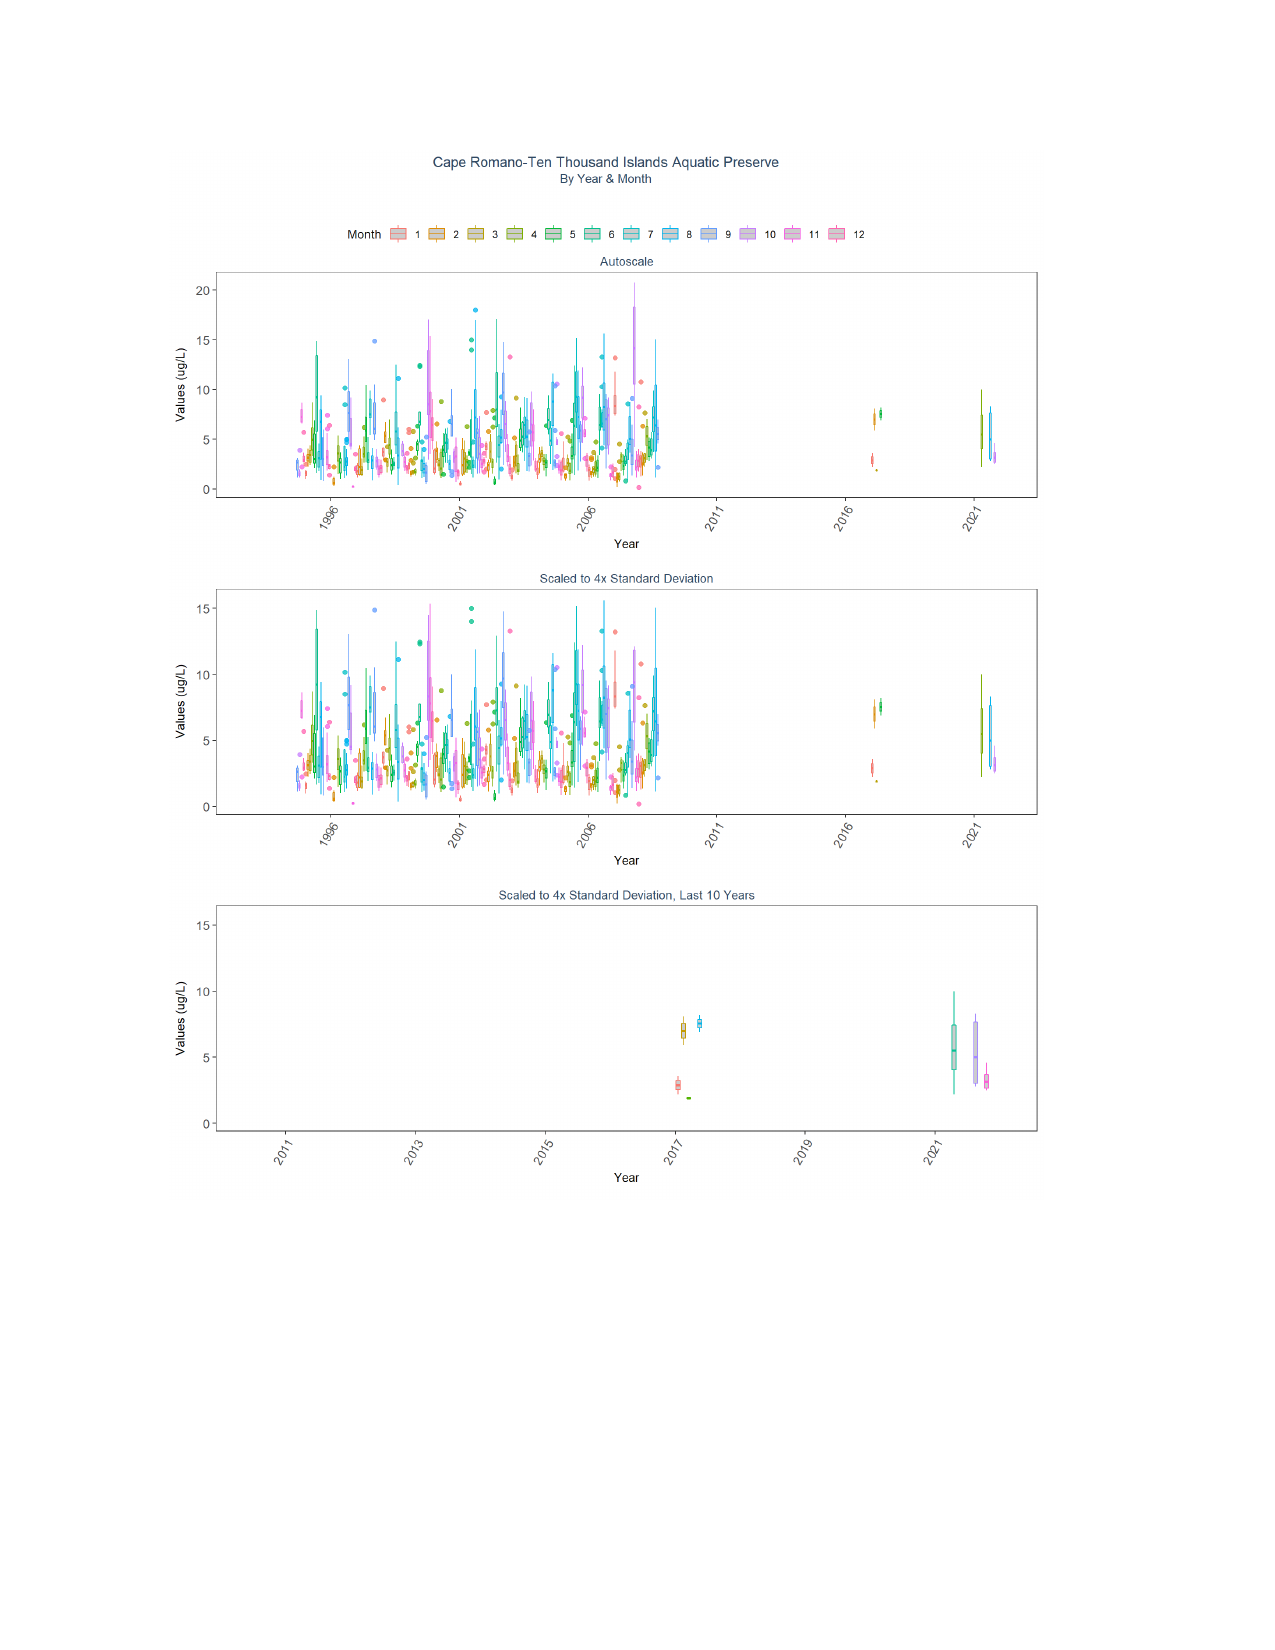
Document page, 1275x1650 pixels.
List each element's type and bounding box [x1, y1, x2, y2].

picture [168, 150, 1044, 1200]
